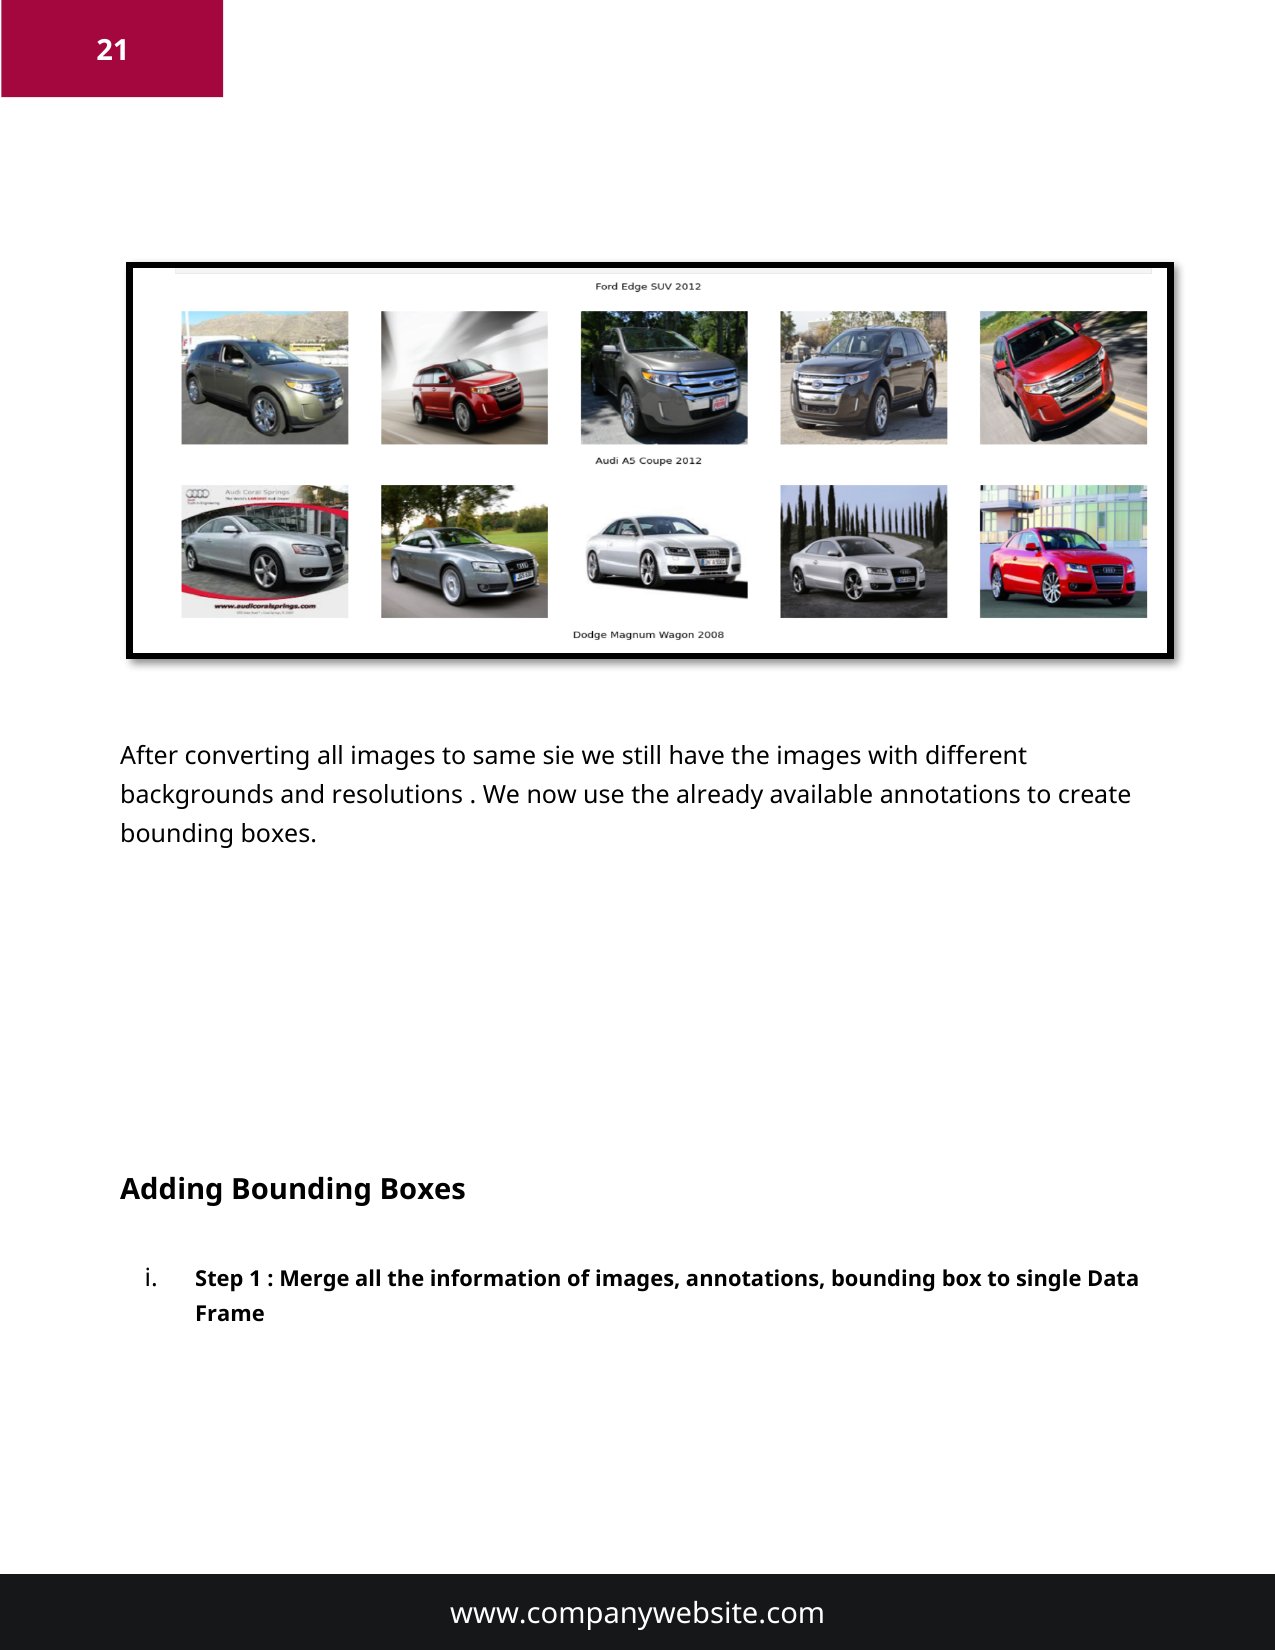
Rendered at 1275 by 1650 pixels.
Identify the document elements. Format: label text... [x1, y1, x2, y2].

text Adding Bounding Boxes [120, 1168, 1155, 1208]
list Step 1 : Merge all the information of images, annotations, bounding box to single Data Frame [157, 1259, 1155, 1327]
picture [133, 268, 1167, 653]
text After converting all images to same sie we still have the images with different backgrounds and resolutions . We now use the already available annotations to create bounding boxes. [120, 738, 1155, 850]
